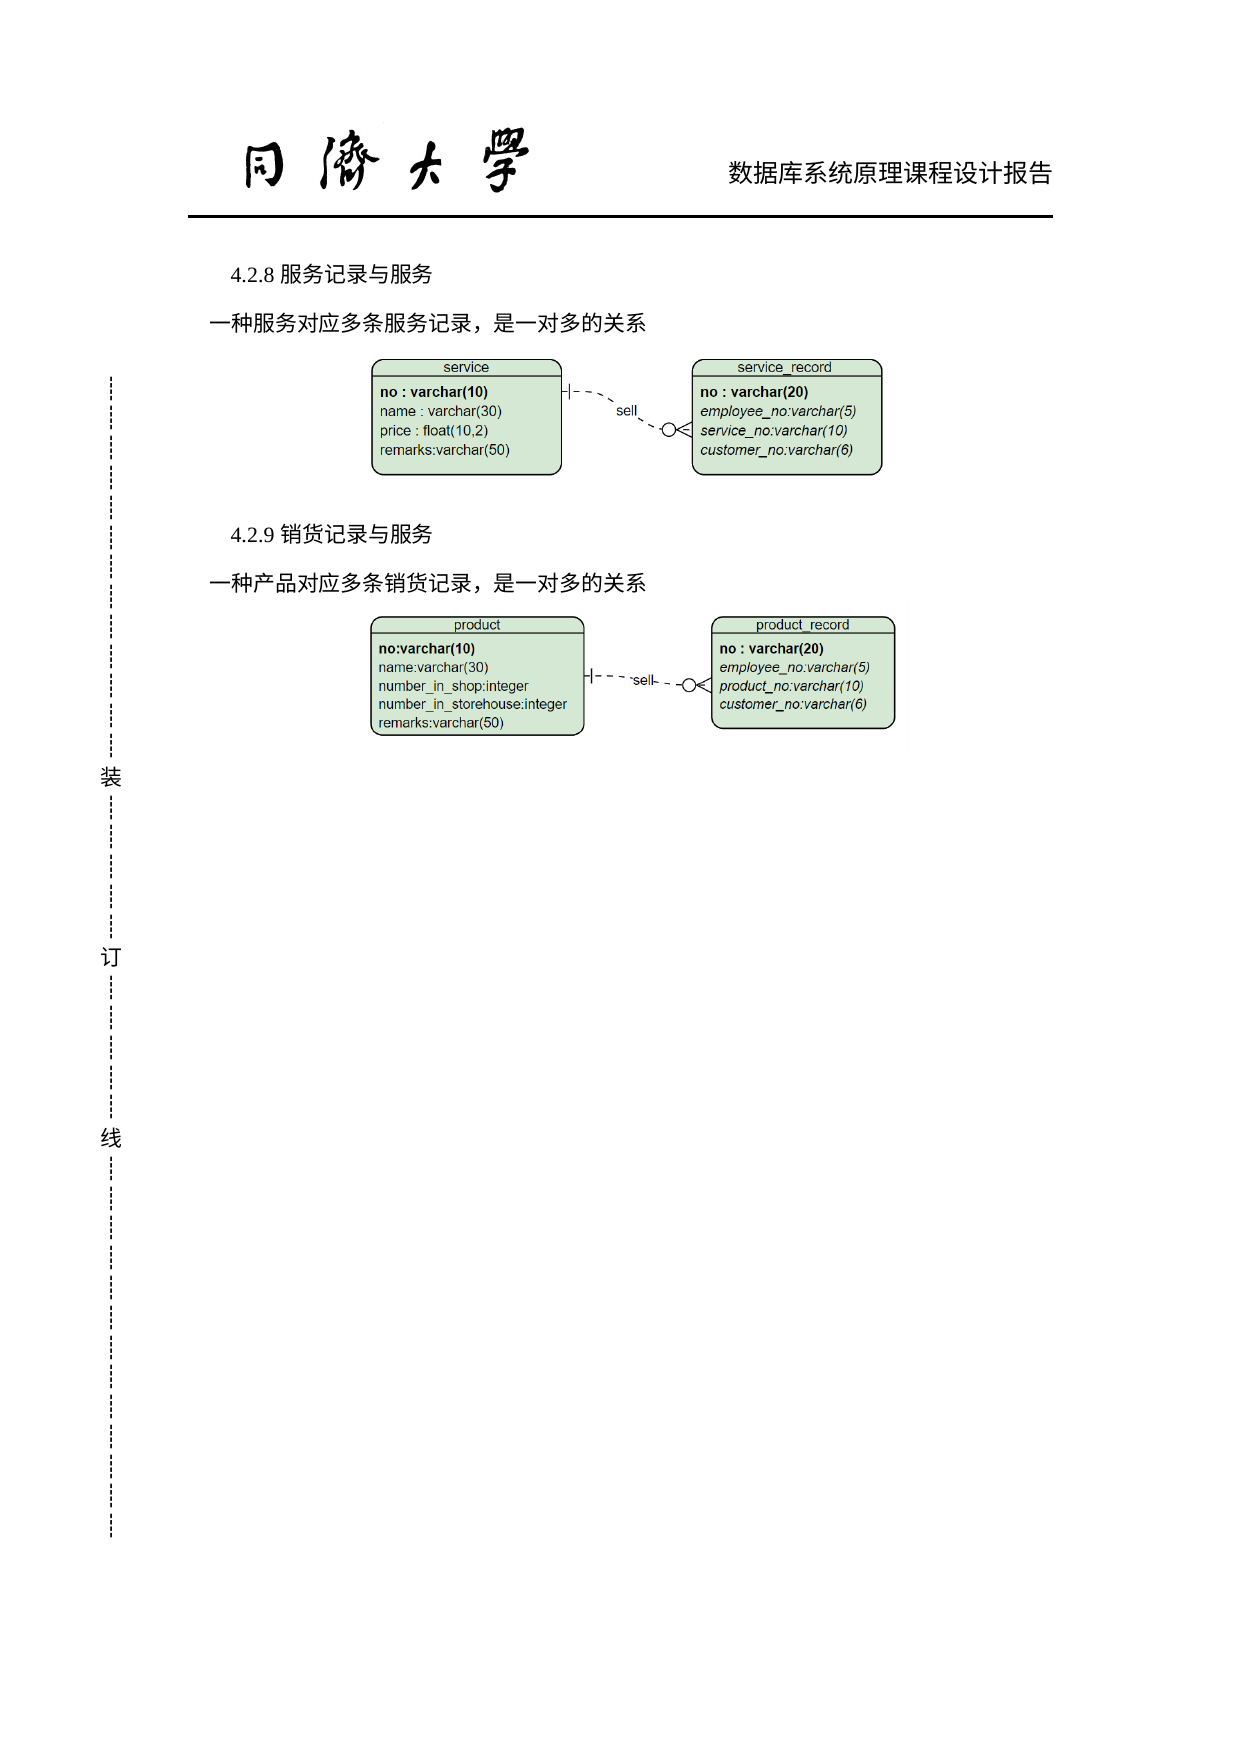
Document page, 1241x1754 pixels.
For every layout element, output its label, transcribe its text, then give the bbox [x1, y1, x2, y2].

text 一种产品对应多条销货记录，是一对多的关系 [187, 565, 1053, 598]
subtitle 4.2.8 服务记录与服务 [187, 256, 1053, 289]
picture [348, 337, 914, 490]
picture [354, 597, 908, 751]
picture [224, 119, 547, 198]
text 一种服务对应多条服务记录，是一对多的关系 [187, 305, 1053, 338]
subtitle 4.2.9 销货记录与服务 [187, 516, 1053, 549]
